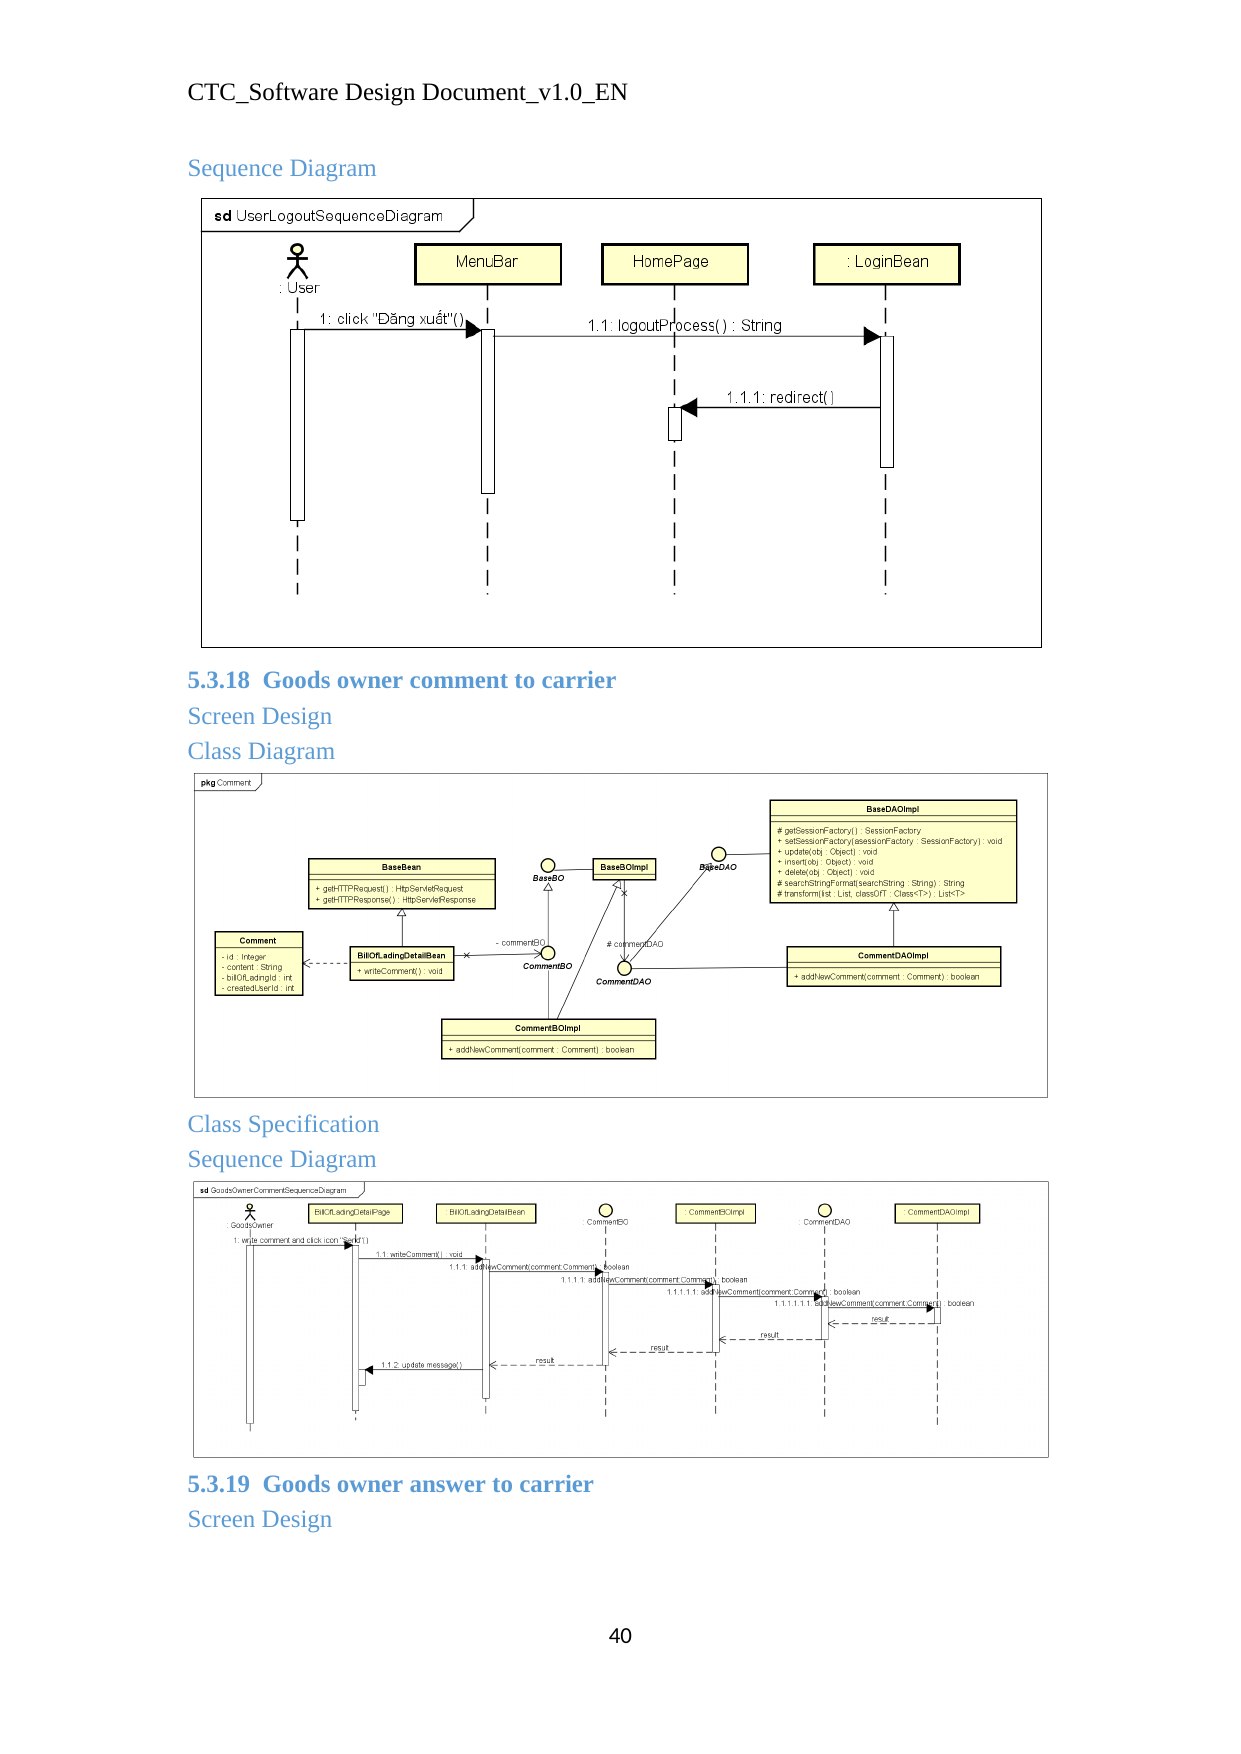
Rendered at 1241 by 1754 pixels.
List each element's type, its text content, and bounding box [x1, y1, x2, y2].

subtitle Goods owner answer to carrier [187, 1469, 1053, 1498]
subtitle Sequence Diagram [187, 153, 1053, 184]
subtitle Class Diagram [187, 736, 1053, 767]
picture [187, 184, 1054, 659]
subtitle Goods owner comment to carrier [187, 666, 1053, 694]
subtitle Sequence Diagram [187, 1144, 1053, 1175]
subtitle Screen Design [187, 1504, 1053, 1533]
picture [187, 1175, 1054, 1463]
picture [187, 767, 1054, 1103]
subtitle Class Specification [187, 1109, 1053, 1138]
subtitle Screen Design [187, 701, 1053, 729]
